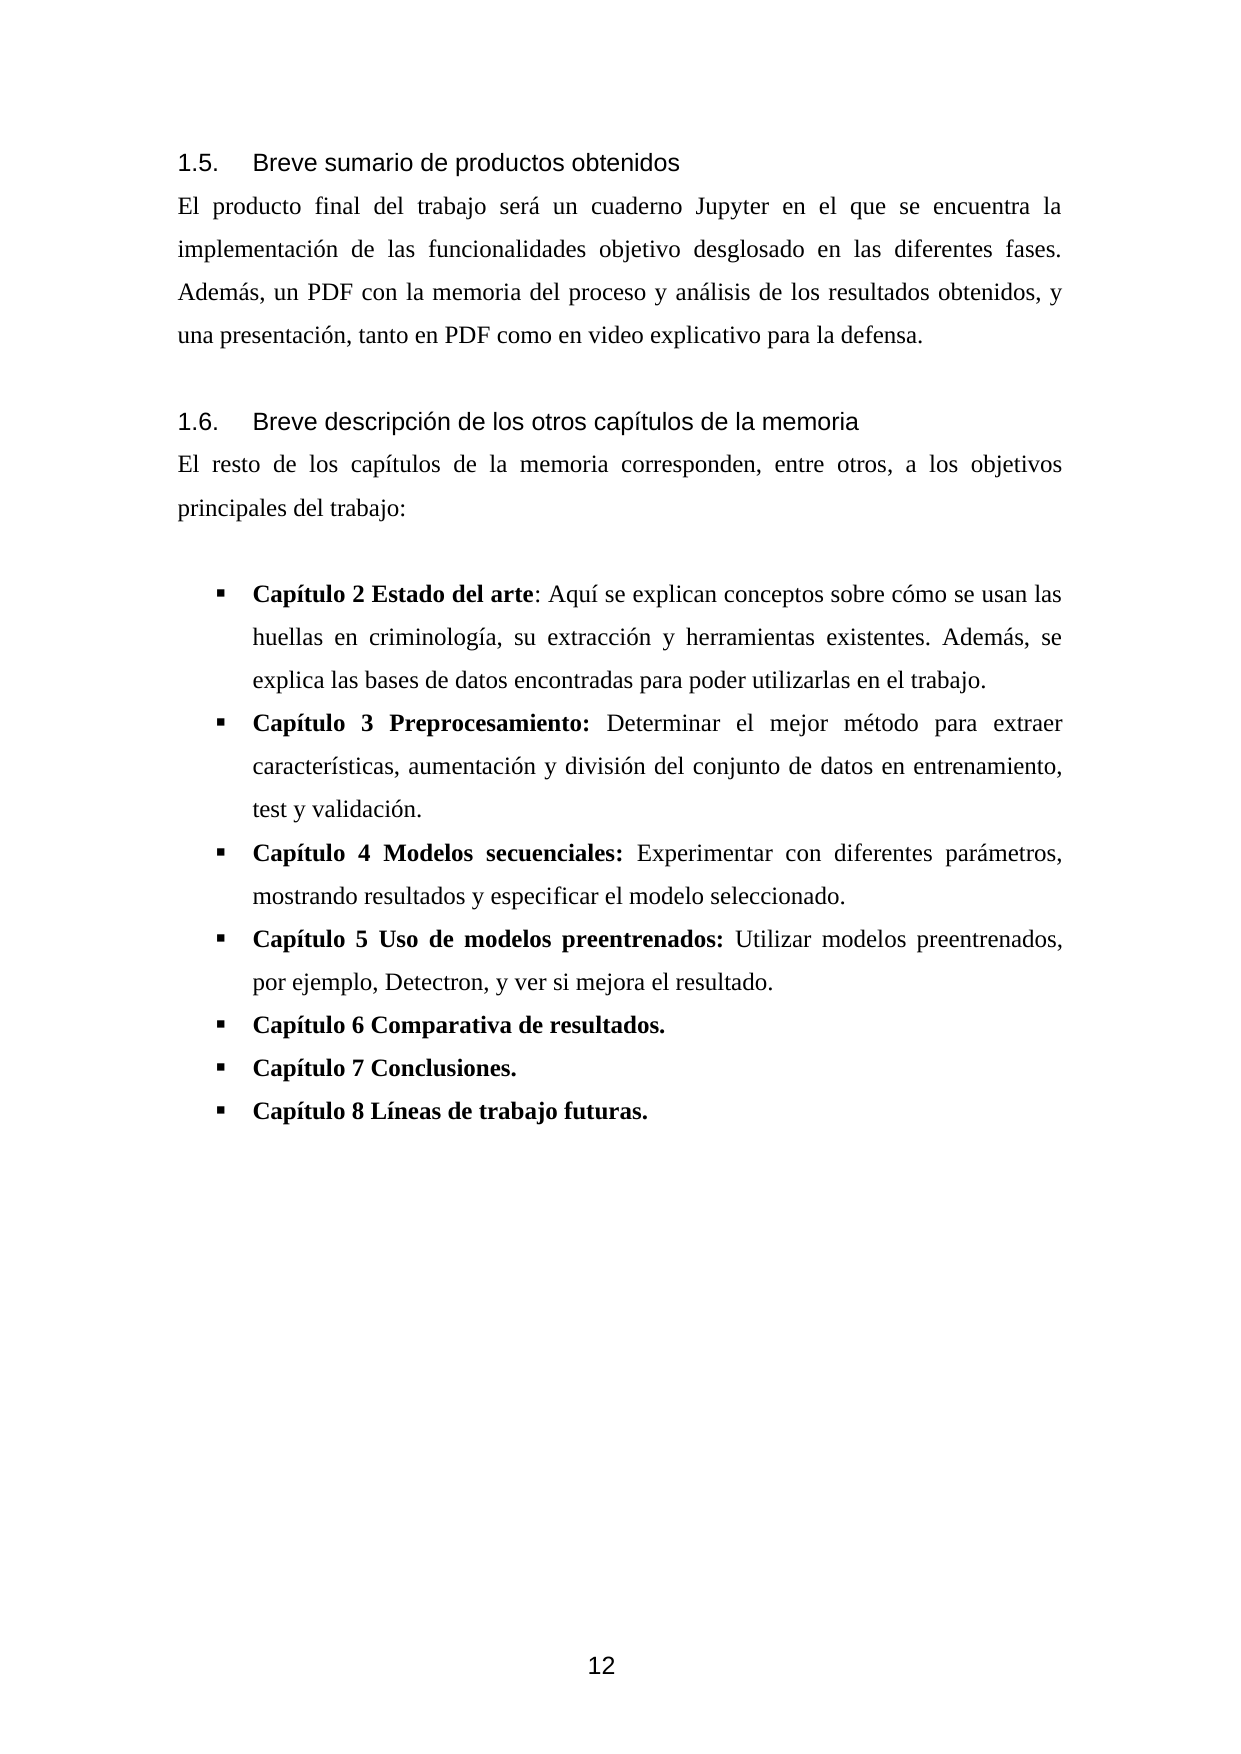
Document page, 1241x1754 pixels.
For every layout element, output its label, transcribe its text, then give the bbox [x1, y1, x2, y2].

list Capítulo 3 Preprocesamiento: Determinar el mejor método para extraer características, aumentación y división del conjunto de datos en entrenamiento, test y validación. [215, 708, 1063, 823]
text El resto de los capítulos de la memoria corresponden, entre otros, a los objetivos principales del trabajo: [177, 449, 1063, 521]
list Capítulo 6 Comparativa de resultados. [215, 1010, 1063, 1039]
list Capítulo 4 Modelos secuenciales: Experimentar con diferentes parámetros, mostrando resultados y especificar el modelo seleccionado. [215, 838, 1063, 909]
subtitle Breve descripción de los otros capítulos de la memoria [177, 406, 1063, 435]
text El producto final del trabajo será un cuaderno Jupyter en el que se encuentra la implementación de las funcionalidades objetivo desglosado en las diferentes fases. Además, un PDF con la memoria del proceso y análisis de los resultados obtenidos, y una presentación, tanto en PDF como en video explicativo para la defensa. [177, 191, 1063, 349]
list Capítulo 5 Uso de modelos preentrenados: Utilizar modelos preentrenados, por ejemplo, Detectron, y ver si mejora el resultado. [215, 924, 1063, 996]
list Capítulo 8 Líneas de trabajo futuras. [215, 1096, 1063, 1125]
list Capítulo 2 Estado del arte: Aquí se explican conceptos sobre cómo se usan las huellas en criminología, su extracción y herramientas existentes. Además, se explica las bases de datos encontradas para poder utilizarlas en el trabajo. [215, 579, 1063, 694]
list Capítulo 7 Conclusiones. [215, 1053, 1063, 1082]
subtitle Breve sumario de productos obtenidos [177, 148, 1063, 176]
